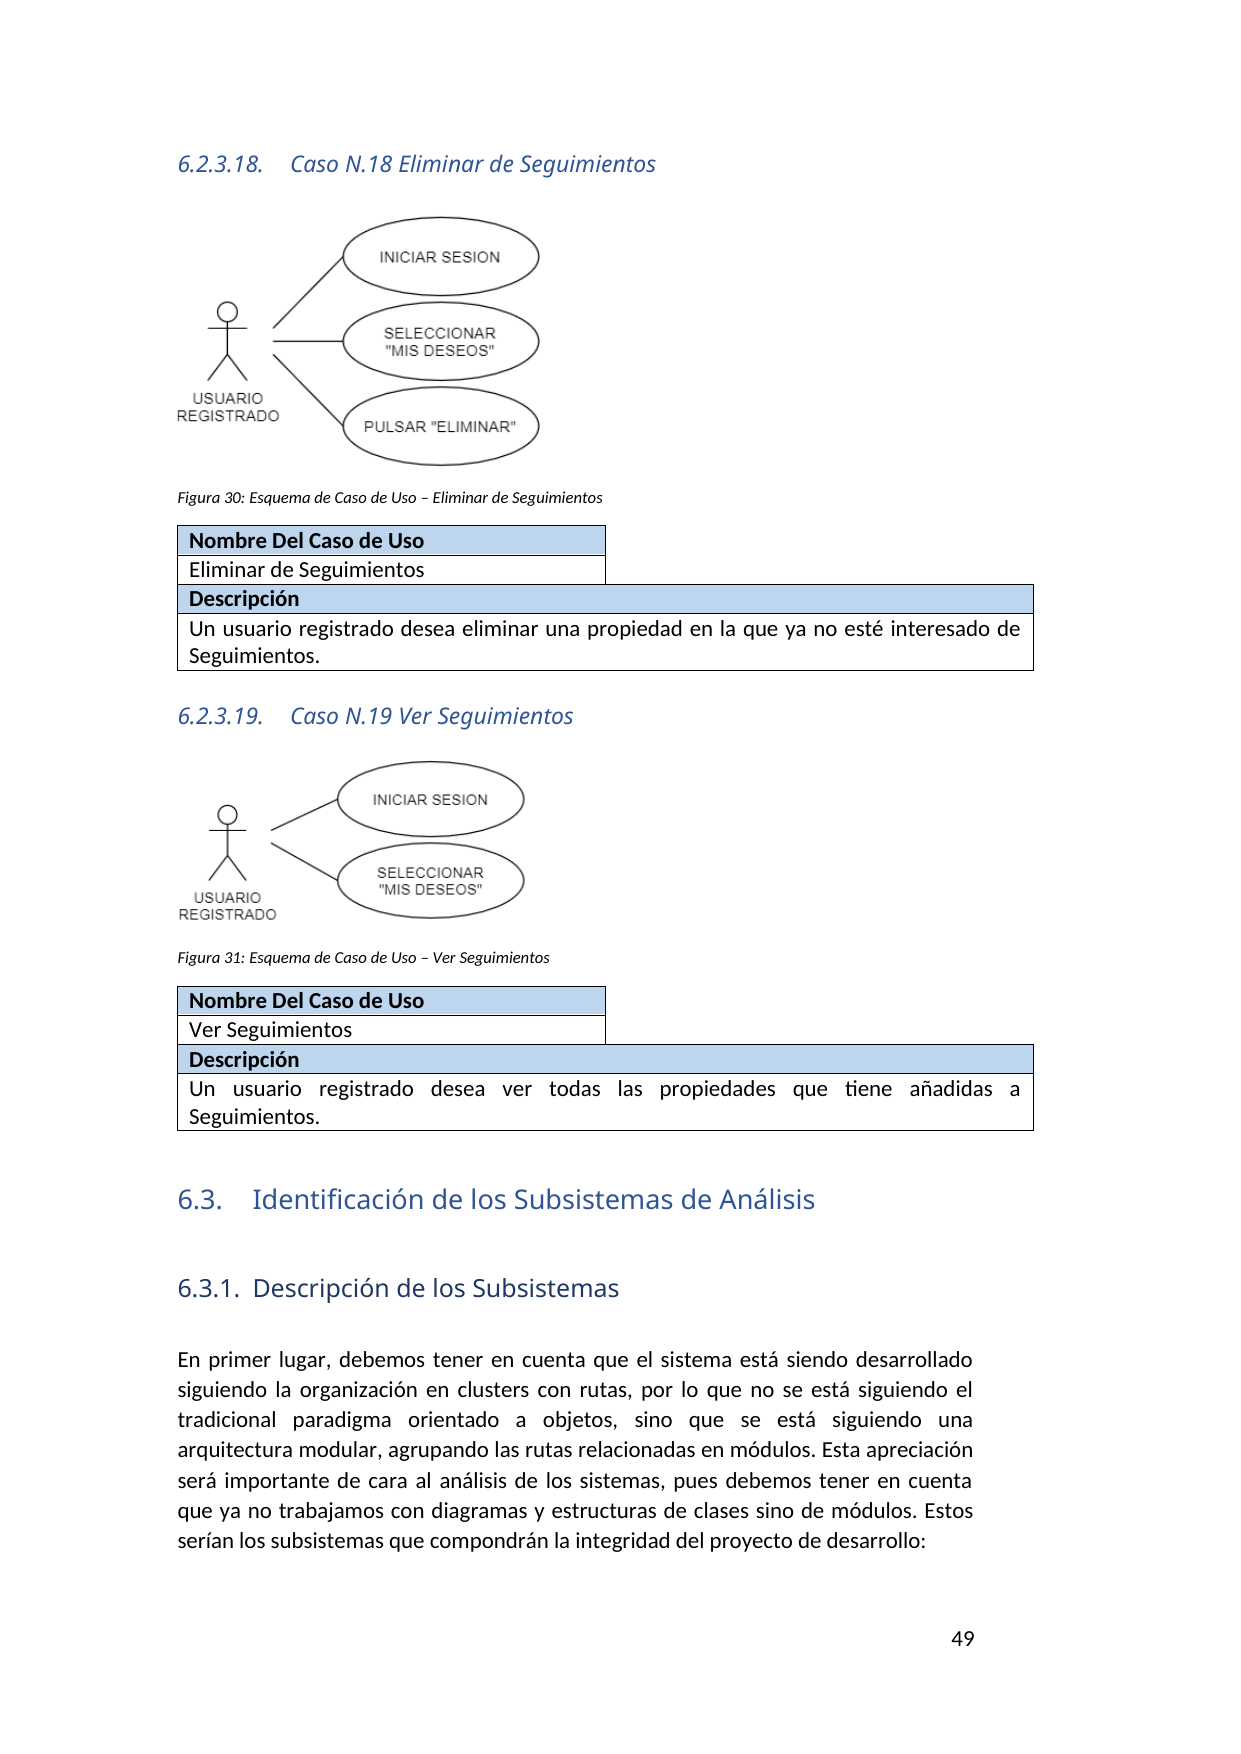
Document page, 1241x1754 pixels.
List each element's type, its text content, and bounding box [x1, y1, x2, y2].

text En primer lugar, debemos tener en cuenta que el sistema está siendo desarrollado siguiendo la organización en clusters con rutas, por lo que no se está siguiendo el tradicional paradigma orientado a objetos, sino que se está siguiendo una arquitectura modular, agrupando las rutas relacionadas en módulos. Esta apreciación será importante de cara al análisis de los sistemas, pues debemos tener en cuenta que ya no trabajamos con diagramas y estructuras de clases sino de módulos. Estos serían los subsistemas que compondrán la integridad del proyecto de desarrollo: [177, 1345, 974, 1554]
text Figura 30: Esquema de Caso de Uso – Eliminar de Seguimientos [177, 487, 974, 507]
table_cell Descripción [178, 585, 1033, 613]
picture [177, 758, 540, 929]
table_header Nombre Del Caso de Uso [178, 987, 605, 1014]
table_cell Eliminar de Seguimientos [178, 556, 605, 583]
subtitle Caso N.18 Eliminar de Seguimientos [177, 148, 974, 179]
picture [177, 206, 540, 468]
subtitle Descripción de los Subsistemas [177, 1271, 974, 1305]
subtitle Identificación de los Subsistemas de Análisis [177, 1181, 974, 1218]
table_cell Ver Seguimientos [178, 1016, 605, 1044]
subtitle Caso N.19 Ver Seguimientos [177, 700, 974, 731]
table_cell Un usuario registrado desea ver todas las propiedades que tiene añadidas a Seguimientos. [178, 1074, 1033, 1130]
text Figura 31: Esquema de Caso de Uso – Ver Seguimientos [177, 947, 974, 967]
table_cell Un usuario registrado desea eliminar una propiedad en la que ya no esté interesado de Seguimientos. [178, 614, 1033, 670]
table_cell Descripción [178, 1045, 1033, 1073]
table_header Nombre Del Caso de Uso [178, 526, 605, 554]
